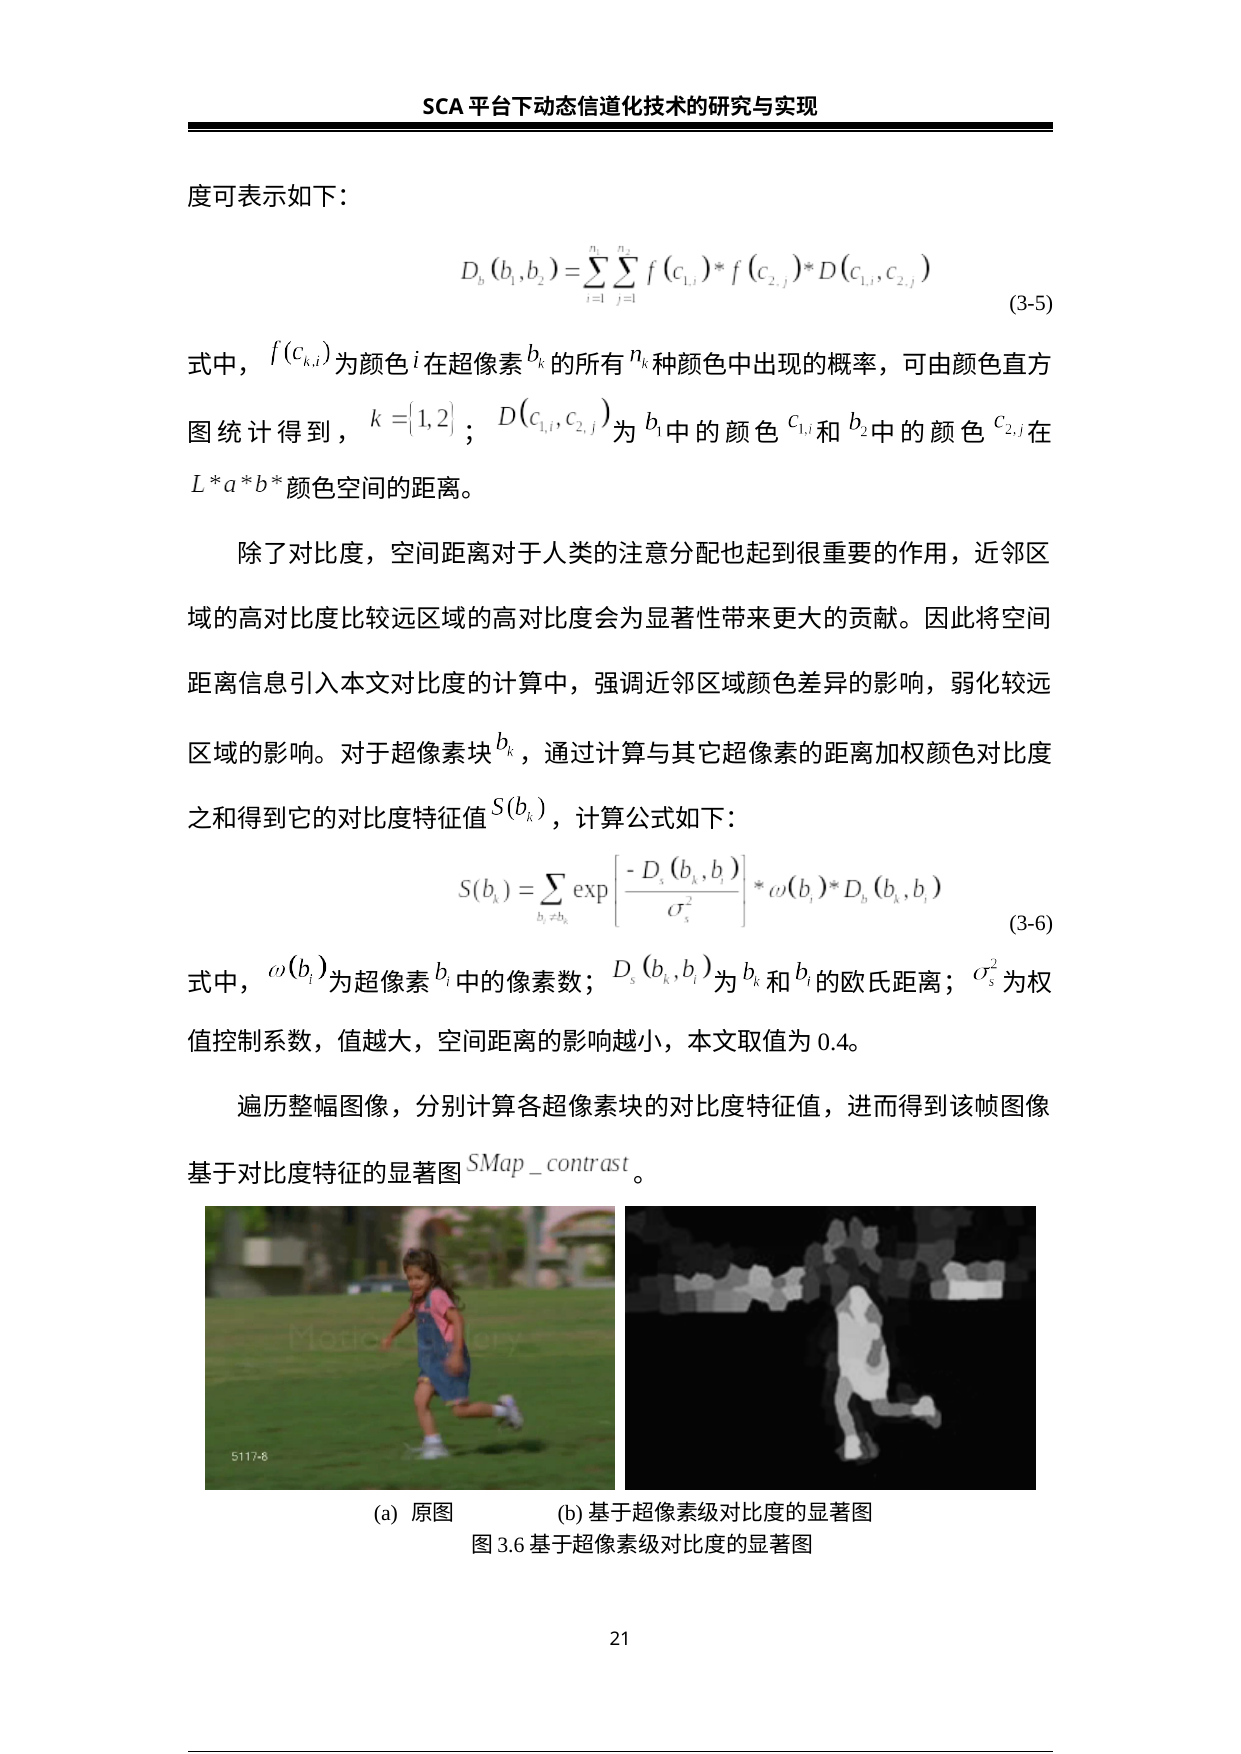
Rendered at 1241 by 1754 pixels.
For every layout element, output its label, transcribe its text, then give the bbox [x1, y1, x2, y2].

text (3-5) [187, 227, 1053, 324]
text 遍历整幅图像，分别计算各超像素块的对比度特征值，进而得到该帧图像基于对比度特征的显著图。 [187, 1072, 1053, 1202]
text 式中，为超像素中的像素数；为和的欧氏距离；为权值控制系数，值越大，空间距离的影响越小，本文取值为0.4。 [187, 942, 1053, 1072]
picture [625, 1206, 1036, 1490]
text (3-6) [187, 844, 1053, 942]
picture [205, 1206, 615, 1490]
text 除了对比度，空间距离对于人类的注意分配也起到很重要的作用，近邻区域的高对比度比较远区域的高对比度会为显著性带来更大的贡献。因此将空间距离信息引入本文对比度的计算中，强调近邻区域颜色差异的影响，弱化较远区域的影响。对于超像素块，通过计算与其它超像素的距离加权颜色对比度之和得到它的对比度特征值，计算公式如下： [187, 519, 1053, 844]
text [187, 162, 1053, 227]
text 式中，为颜色在超像素的所有种颜色中出现的概率，可由颜色直方图统计得到，；为中的颜色和中的颜色在颜色空间的距离。 [187, 324, 1053, 519]
text 图3.6基于超像素级对比度的显著图 [187, 1527, 1053, 1559]
list 原图 (b) 基于超像素级对比度的显著图 [373, 1494, 1053, 1527]
